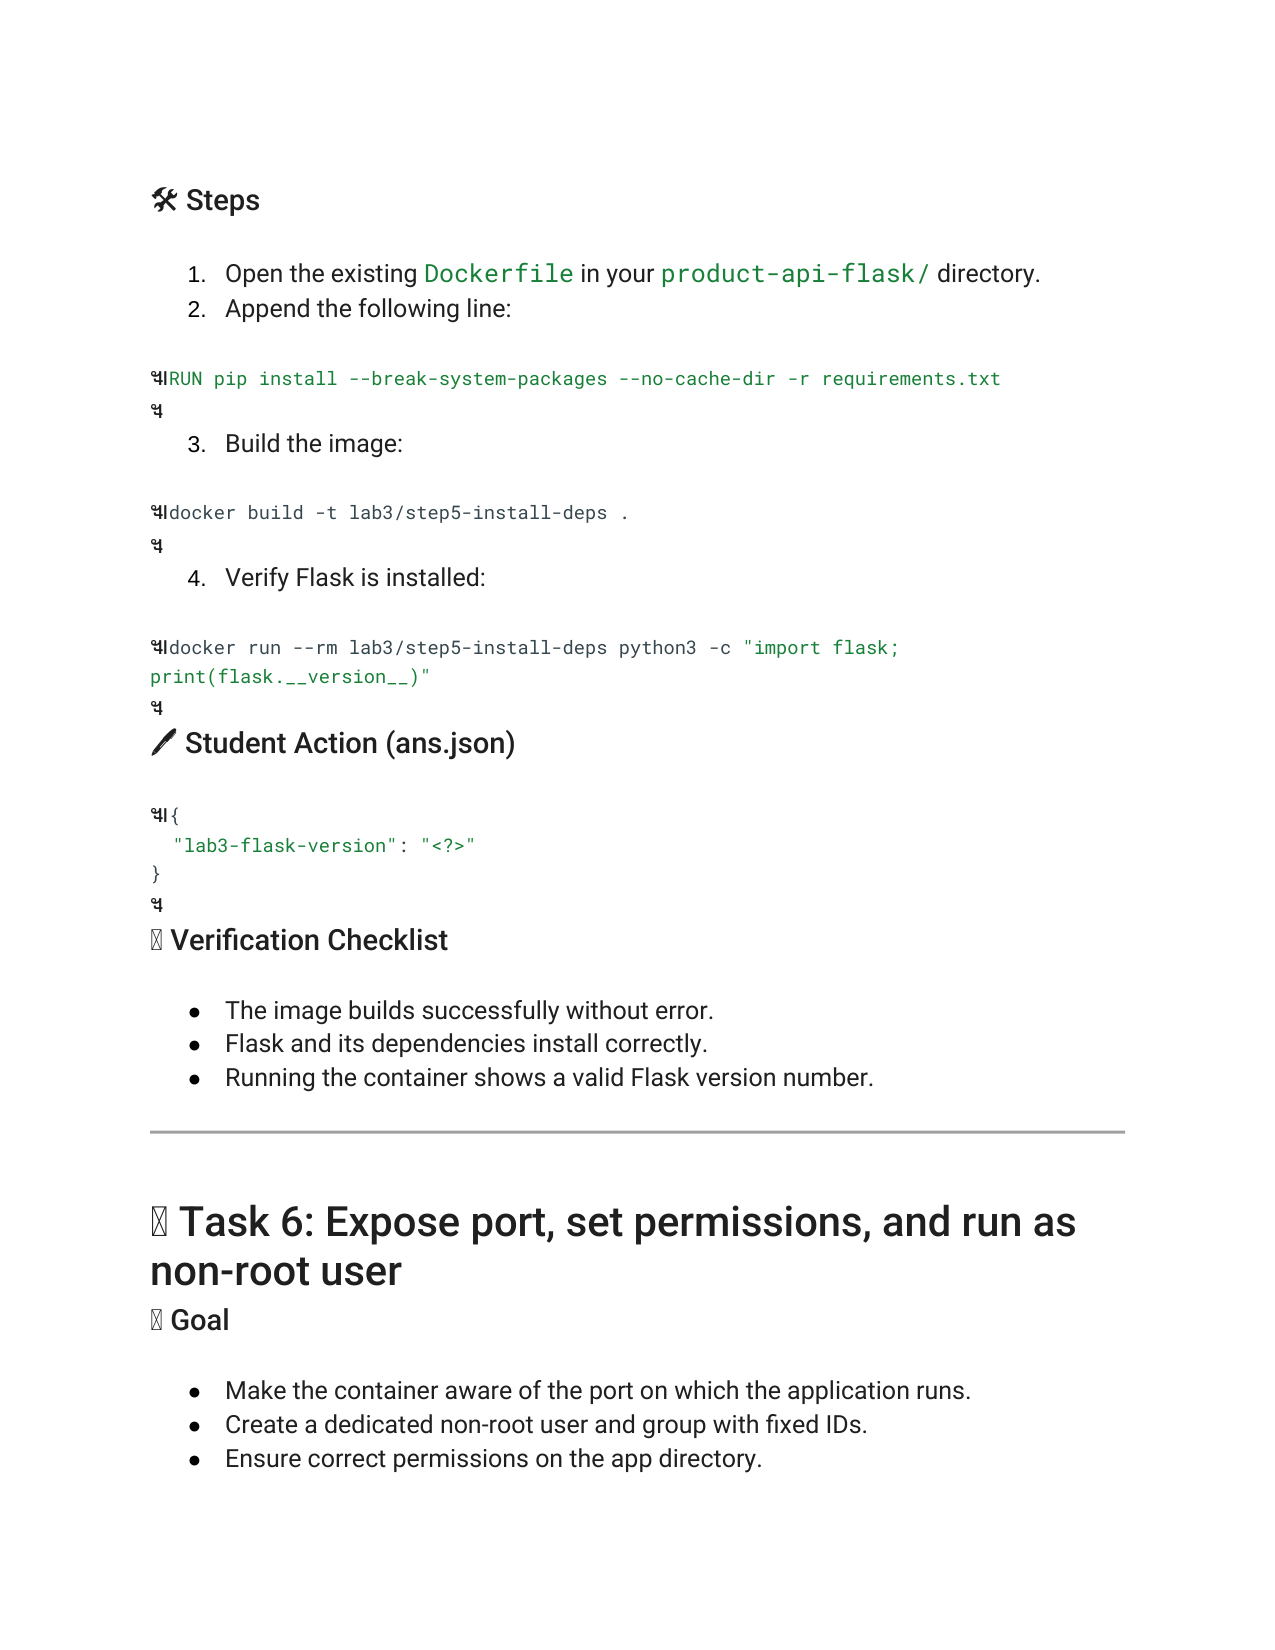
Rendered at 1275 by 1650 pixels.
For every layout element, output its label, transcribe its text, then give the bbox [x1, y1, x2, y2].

text 📌 Verification Checklist [150, 923, 1125, 957]
text docker run --rm lab3/step5-install-deps python3 -c "import flask; print(flask.__version__)" [150, 631, 1125, 689]
list Open the existing Dockerfile in your product-api-flask/ directory. [187, 257, 1125, 289]
list Verify Flask is installed: [187, 564, 1125, 593]
text  [150, 692, 1125, 722]
list Flask and its dependencies install correctly. [187, 1029, 1125, 1059]
text  [150, 889, 1125, 919]
list Build the image: [187, 429, 1125, 458]
text  [150, 395, 1125, 425]
subtitle 🐳 Task 6: Expose port, set permissions, and run as non-root user [150, 1197, 1125, 1295]
text } [150, 861, 1125, 886]
text { [150, 799, 1125, 828]
list Running the container shows a valid Flask version number. [187, 1063, 1125, 1092]
list Create a dedicated non-root user and group with fixed IDs. [187, 1410, 1125, 1439]
text 🎯 Goal [150, 1303, 1125, 1338]
list Append the following line: [187, 294, 1125, 324]
text 🖊️ Student Action (ans.json) [150, 726, 1125, 760]
list Ensure correct permissions on the app directory. [187, 1444, 1125, 1473]
text RUN pip install --break-system-packages --no-cache-dir -r requirements.txt [150, 362, 1125, 391]
list Make the container aware of the port on which the application runs. [187, 1376, 1125, 1406]
text docker build -t lab3/step5-install-deps . [150, 496, 1125, 526]
text 🛠️ Steps [150, 184, 1125, 218]
text  [150, 530, 1125, 559]
list The image builds successfully without error. [187, 996, 1125, 1025]
text "lab3-flask-version": "<?>" [150, 832, 1125, 857]
